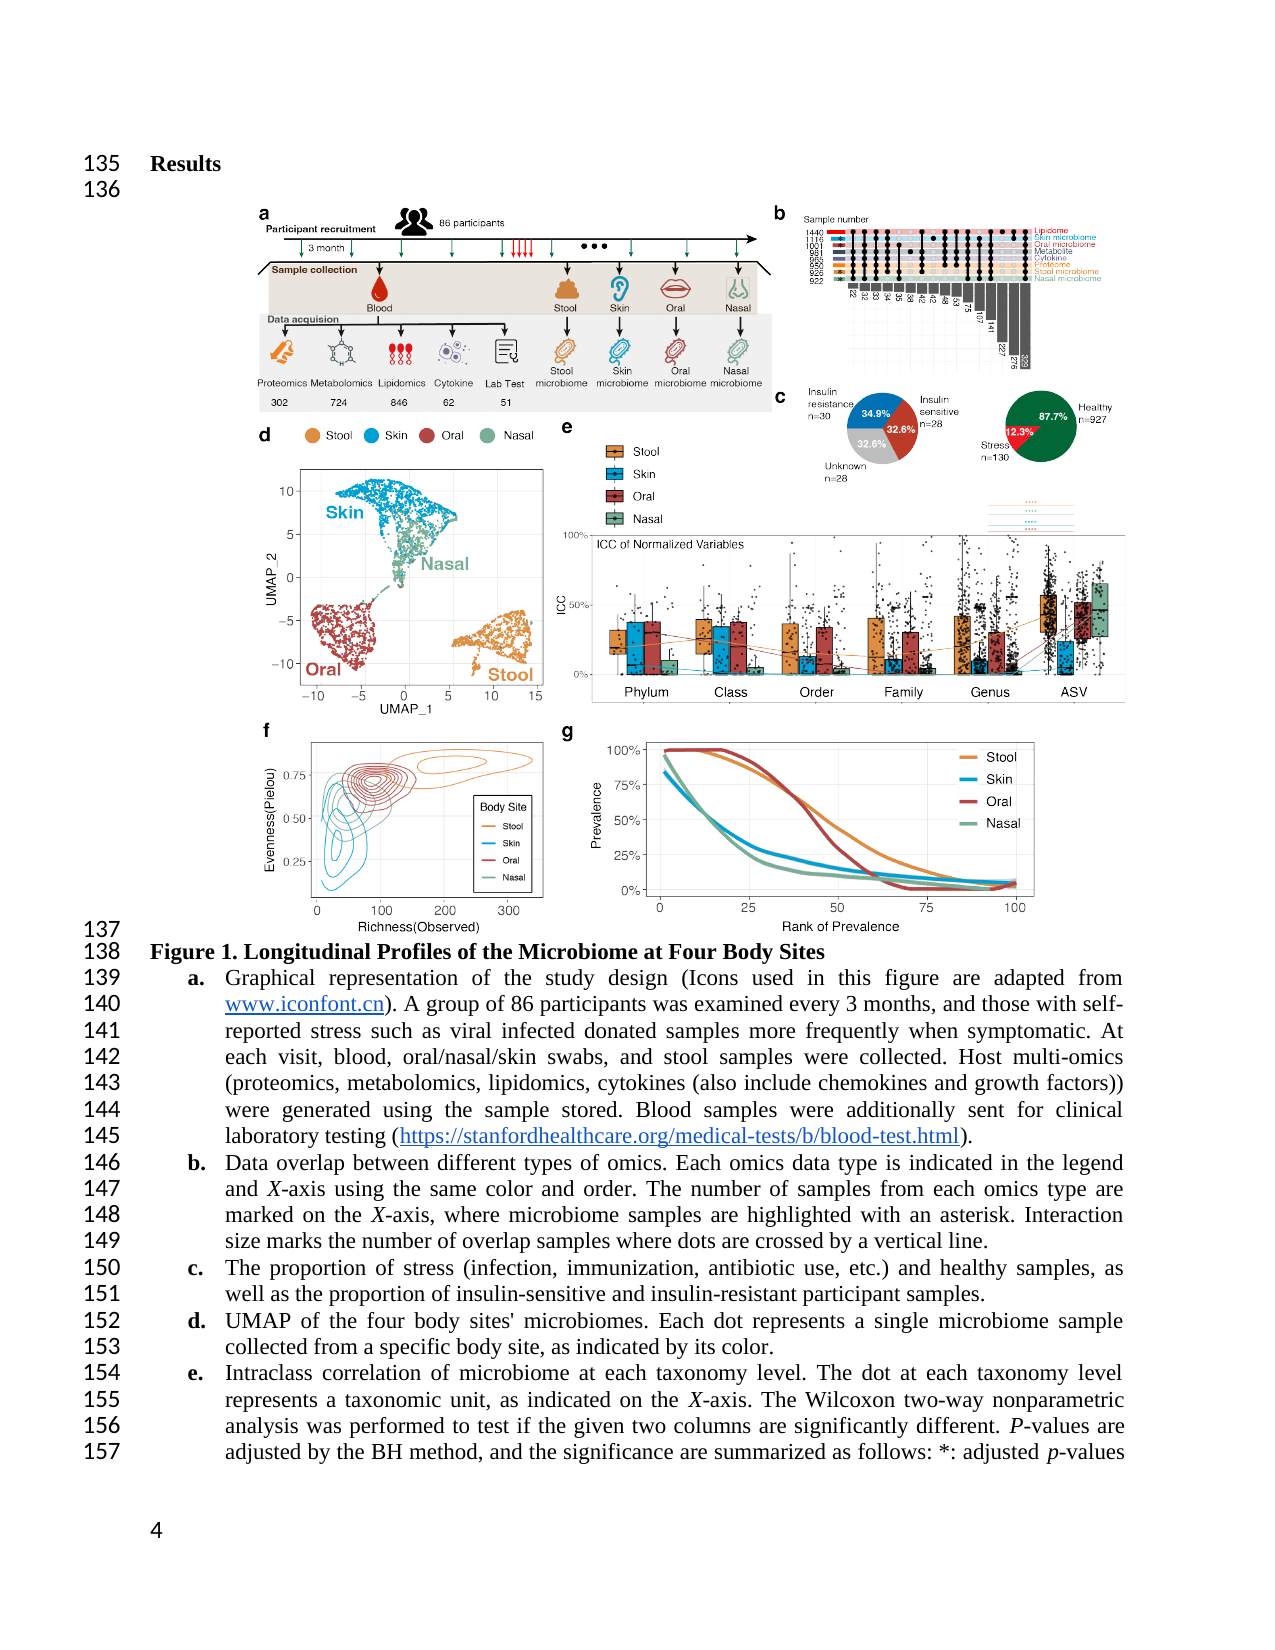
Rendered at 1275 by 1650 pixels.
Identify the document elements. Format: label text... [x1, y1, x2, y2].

list The proportion of stress (infection, immunization, antibiotic use, etc.) and healthy samples, as well as the proportion of insulin-sensitive and insulin-resistant participant samples. [187, 1254, 1125, 1307]
list UMAP of the four body sites' microbiomes. Each dot represents a single microbiome sample collected from a specific body site, as indicated by its color. [187, 1307, 1125, 1359]
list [187, 1359, 1125, 1465]
subtitle Results [150, 150, 1125, 176]
list Graphical representation of the study design (Icons used in this figure are adapted from www.iconfont.cn). A group of 86 participants was examined every 3 months, and those with self-reported stress such as viral infected donated samples more frequently when symptomatic. At each visit, blood, oral/nasal/skin swabs, and stool samples were collected. Host multi-omics (proteomics, metabolomics, lipidomics, cytokines (also include chemokines and growth factors)) were generated using the sample stored. Blood samples were additionally sent for clinical laboratory testing (https://stanfordhealthcare.org/medical-tests/b/blood-test.html). [187, 964, 1125, 1148]
text Figure 1. Longitudinal Profiles of the Microbiome at Four Body Sites [150, 938, 1125, 964]
list Data overlap between different types of omics. Each omics data type is indicated in the legend and X-axis using the same color and order. The number of samples from each omics type are marked on the X-axis, where microbiome samples are highlighted with an asterisk. Interaction size marks the number of overlap samples where dots are crossed by a vertical line. [187, 1148, 1125, 1254]
picture [150, 202, 1125, 938]
